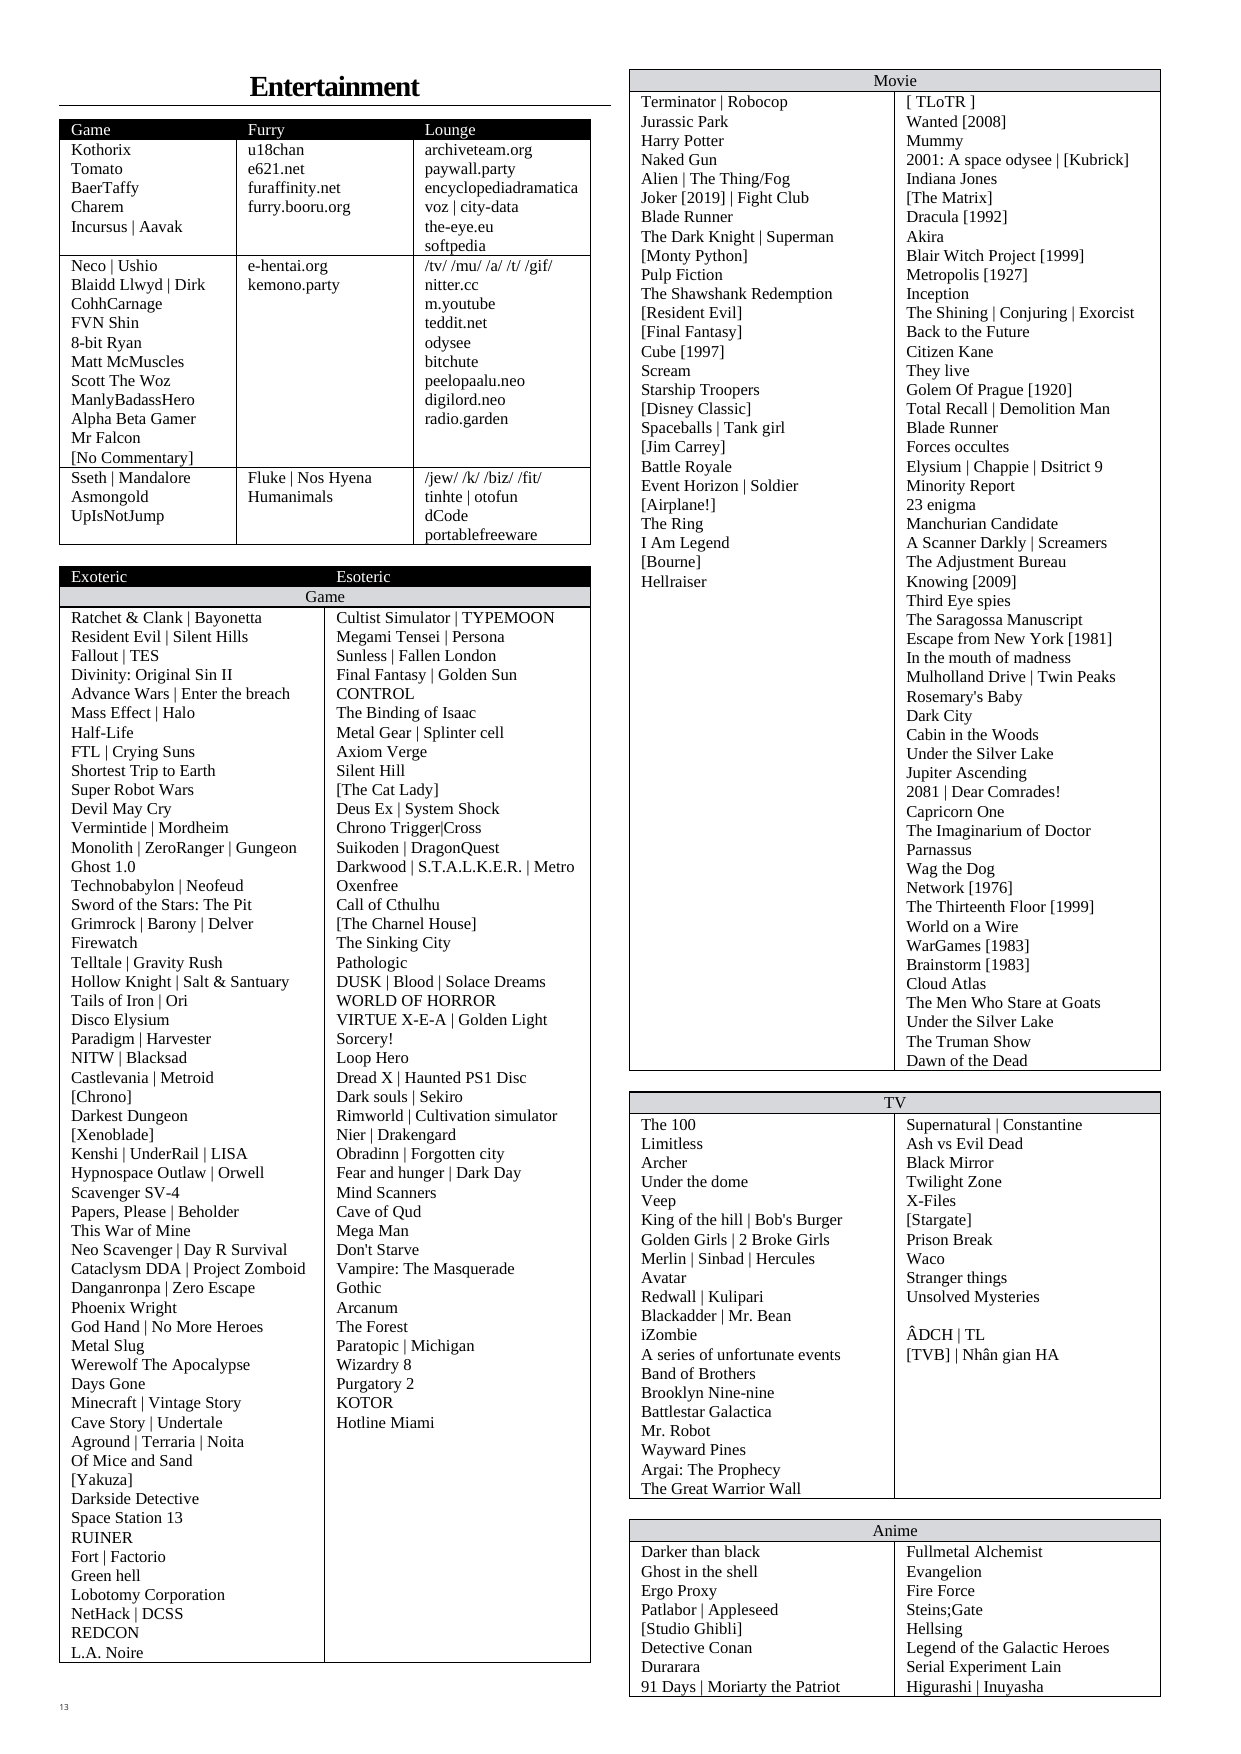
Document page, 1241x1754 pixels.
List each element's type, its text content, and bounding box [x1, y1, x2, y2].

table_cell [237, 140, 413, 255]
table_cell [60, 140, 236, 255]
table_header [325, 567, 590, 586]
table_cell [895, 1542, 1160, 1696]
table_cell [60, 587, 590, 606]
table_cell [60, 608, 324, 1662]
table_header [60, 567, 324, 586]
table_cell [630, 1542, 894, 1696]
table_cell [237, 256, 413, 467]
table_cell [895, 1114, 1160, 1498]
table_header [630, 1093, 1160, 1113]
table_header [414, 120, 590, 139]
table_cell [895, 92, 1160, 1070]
subtitle Entertainment [59, 69, 611, 105]
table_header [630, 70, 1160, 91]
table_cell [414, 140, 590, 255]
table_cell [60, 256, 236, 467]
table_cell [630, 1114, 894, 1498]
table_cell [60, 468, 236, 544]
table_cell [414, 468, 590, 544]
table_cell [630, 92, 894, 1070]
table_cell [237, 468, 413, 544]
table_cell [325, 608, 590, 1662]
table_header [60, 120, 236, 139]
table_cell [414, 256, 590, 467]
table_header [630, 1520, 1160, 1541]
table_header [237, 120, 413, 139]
